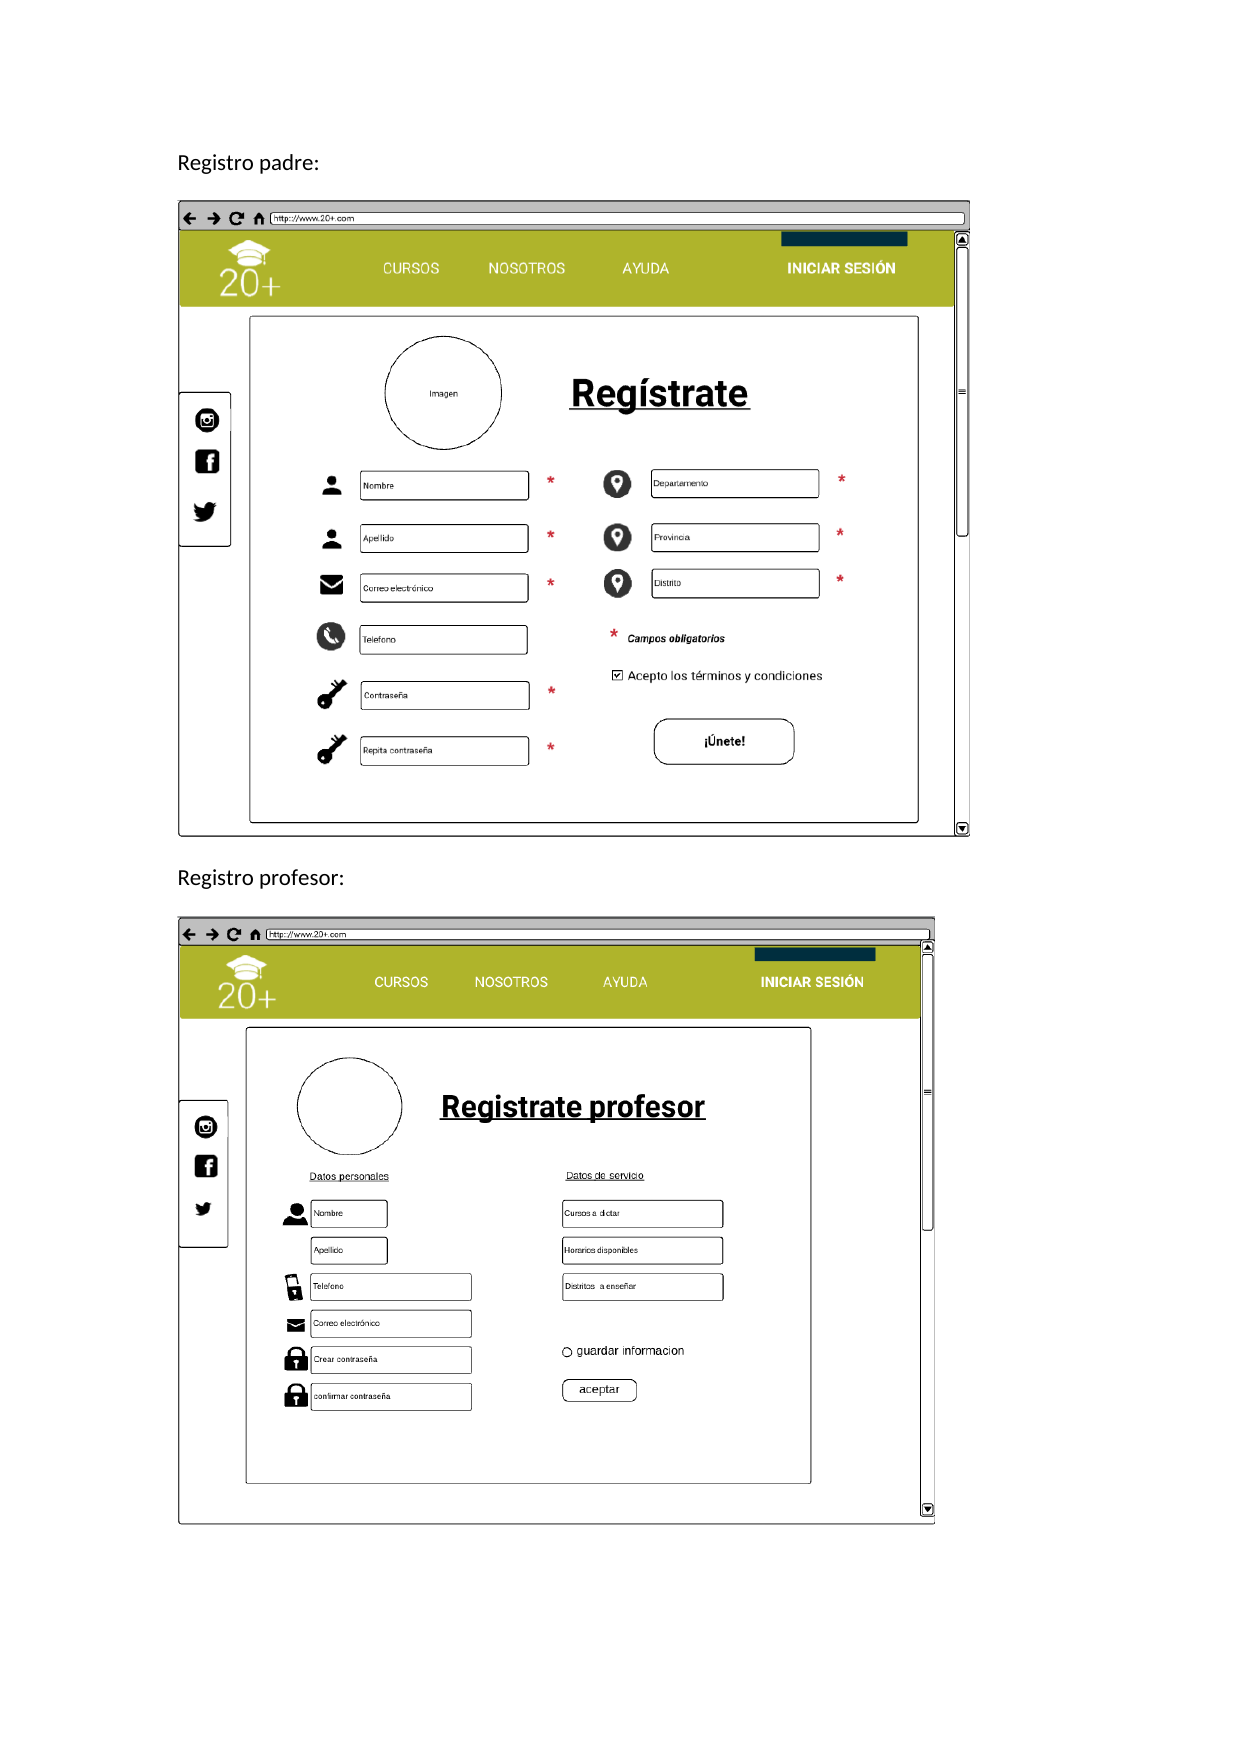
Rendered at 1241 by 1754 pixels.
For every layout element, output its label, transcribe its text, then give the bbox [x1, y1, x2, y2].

text Registro padre: [177, 148, 1063, 176]
picture [177, 916, 935, 1525]
text Registro profesor: [177, 863, 1063, 891]
picture [177, 200, 970, 839]
